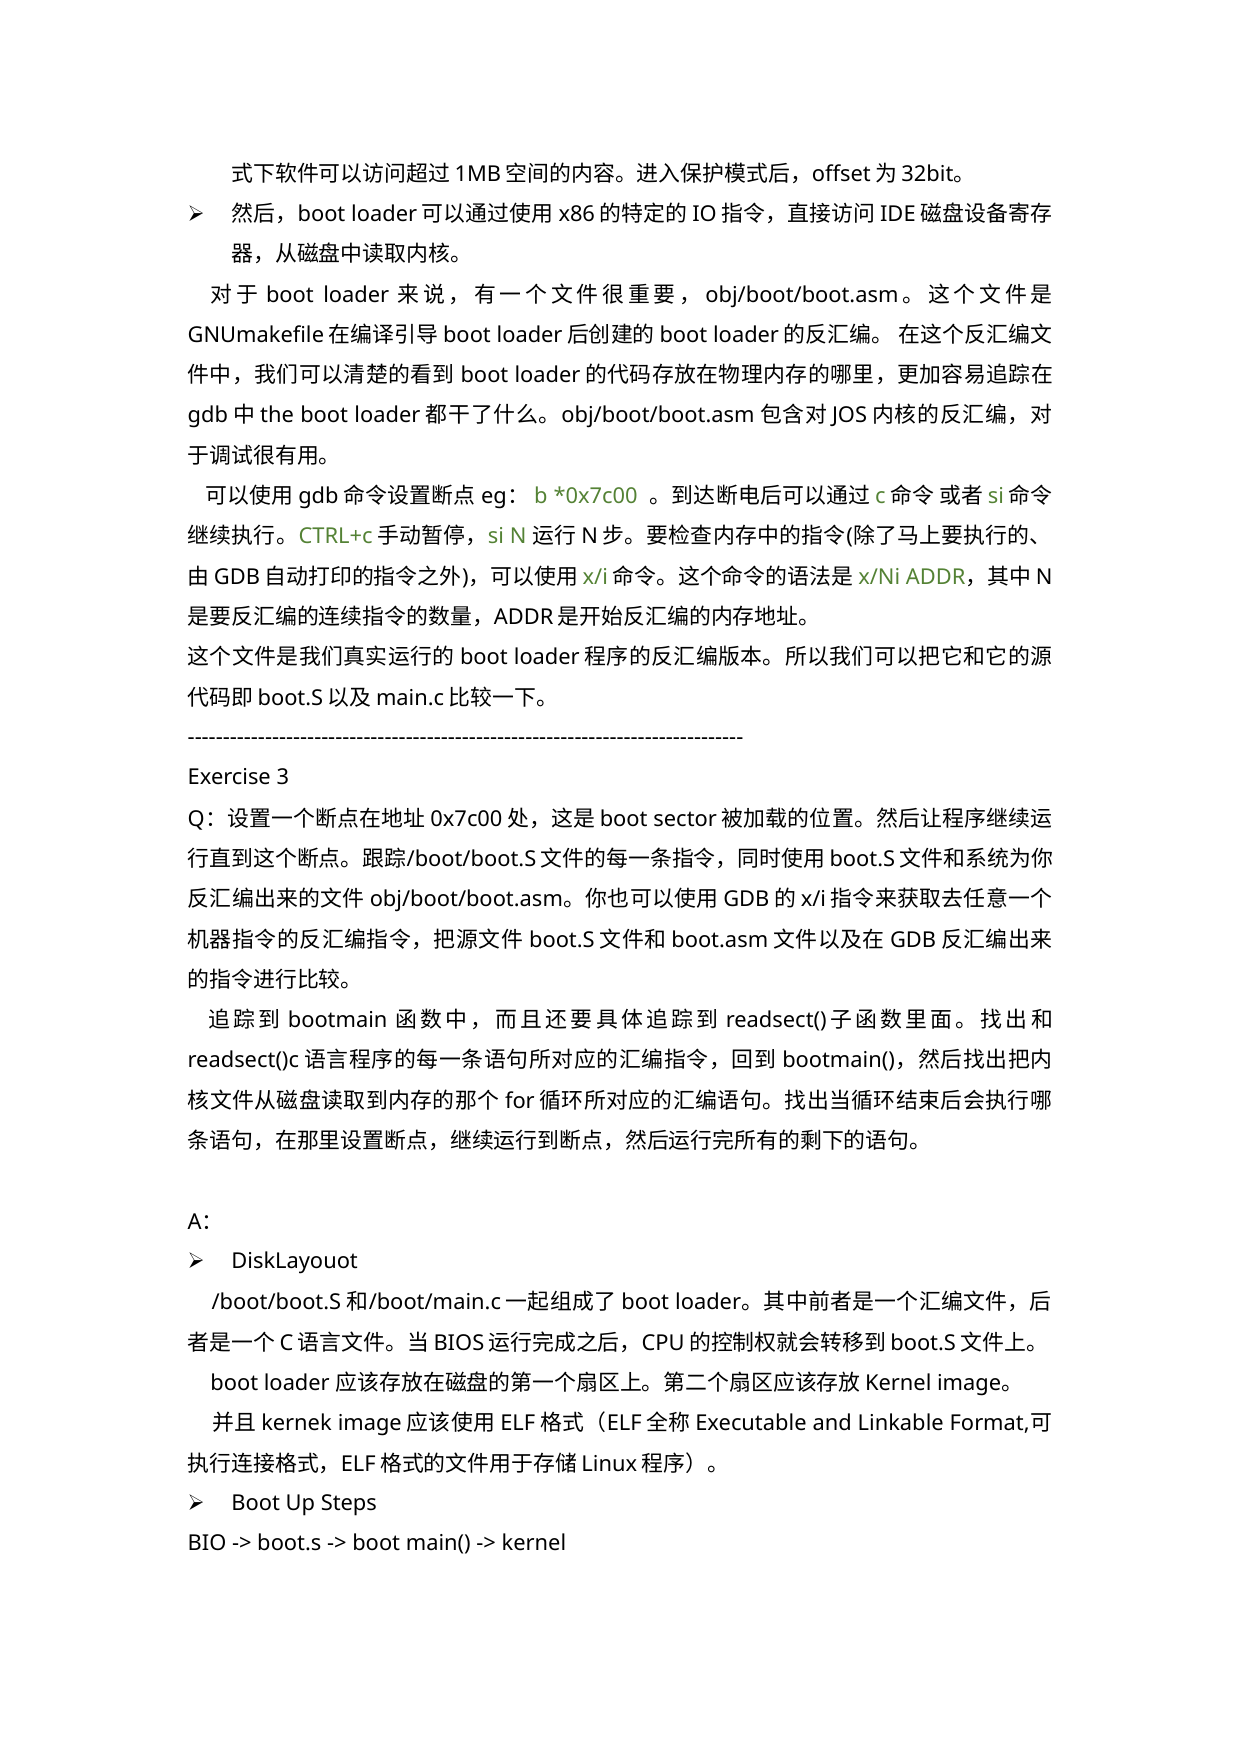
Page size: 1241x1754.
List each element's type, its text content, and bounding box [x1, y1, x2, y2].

text Q：设置一个断点在地址0x7c00处，这是boot sector被加载的位置。然后让程序继续运行直到这个断点。跟踪/boot/boot.S文件的每一条指令，同时使用boot.S文件和系统为你反汇编出来的文件obj/boot/boot.asm。你也可以使用GDB的x/i指令来获取去任意一个机器指令的反汇编指令，把源文件boot.S文件和boot.asm文件以及在GDB反汇编出来的指令进行比较。 [187, 796, 1053, 998]
list DiskLayouot [187, 1240, 1053, 1280]
text 可以使用gdb命令设置断点 eg： b *0x7c00 。到达断电后可以通过c命令 或者si命令继续执行。CTRL+c手动暂停，si N 运行N步。要检查内存中的指令(除了马上要执行的、由GDB自动打印的指令之外)，可以使用x/i命令。这个命令的语法是x/Ni ADDR，其中N是要反汇编的连续指令的数量，ADDR是开始反汇编的内存地址。 [187, 474, 1053, 635]
text /boot/boot.S和/boot/main.c一起组成了boot loader。其中前者是一个汇编文件，后者是一个C语言文件。当BIOS运行完成之后，CPU的控制权就会转移到boot.S文件上。 [187, 1280, 1053, 1361]
text 对于boot loader来说，有一个文件很重要，obj/boot/boot.asm。这个文件是GNUmakefile在编译引导boot loader后创建的boot loader的反汇编。 在这个反汇编文件中，我们可以清楚的看到 boot loader的代码存放在物理内存的哪里，更加容易追踪在gdb中the boot loader都干了什么。obj/boot/boot.asm包含对JOS内核的反汇编，对于调试很有用。 [187, 272, 1053, 474]
text 这个文件是我们真实运行的boot loader程序的反汇编版本。所以我们可以把它和它的源代码即boot.S以及main.c比较一下。 [187, 635, 1053, 716]
text ------------------------------------------------------------------------------- [187, 716, 1053, 756]
text 并且kernek image应该使用ELF格式（ELF全称Executable and Linkable Format,可执行连接格式，ELF格式的文件用于存储Linux程序）。 [187, 1401, 1053, 1482]
text Exercise 3 [187, 756, 1053, 796]
text A： [187, 1199, 1053, 1240]
text BIO -> boot.s -> boot main() -> kernel [187, 1522, 1053, 1562]
text boot loader 应该存放在磁盘的第一个扇区上。第二个扇区应该存放Kernel image。 [187, 1361, 1053, 1401]
list 然后，boot loader可以通过使用x86的特定的IO指令，直接访问IDE磁盘设备寄存器，从磁盘中读取内核。 [187, 192, 1053, 272]
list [187, 151, 1053, 192]
list Boot Up Steps [187, 1482, 1053, 1522]
text 追踪到bootmain函数中，而且还要具体追踪到readsect()子函数里面。找出和readsect()c语言程序的每一条语句所对应的汇编指令，回到bootmain()，然后找出把内核文件从磁盘读取到内存的那个for循环所对应的汇编语句。找出当循环结束后会执行哪条语句，在那里设置断点，继续运行到断点，然后运行完所有的剩下的语句。 [187, 998, 1053, 1159]
